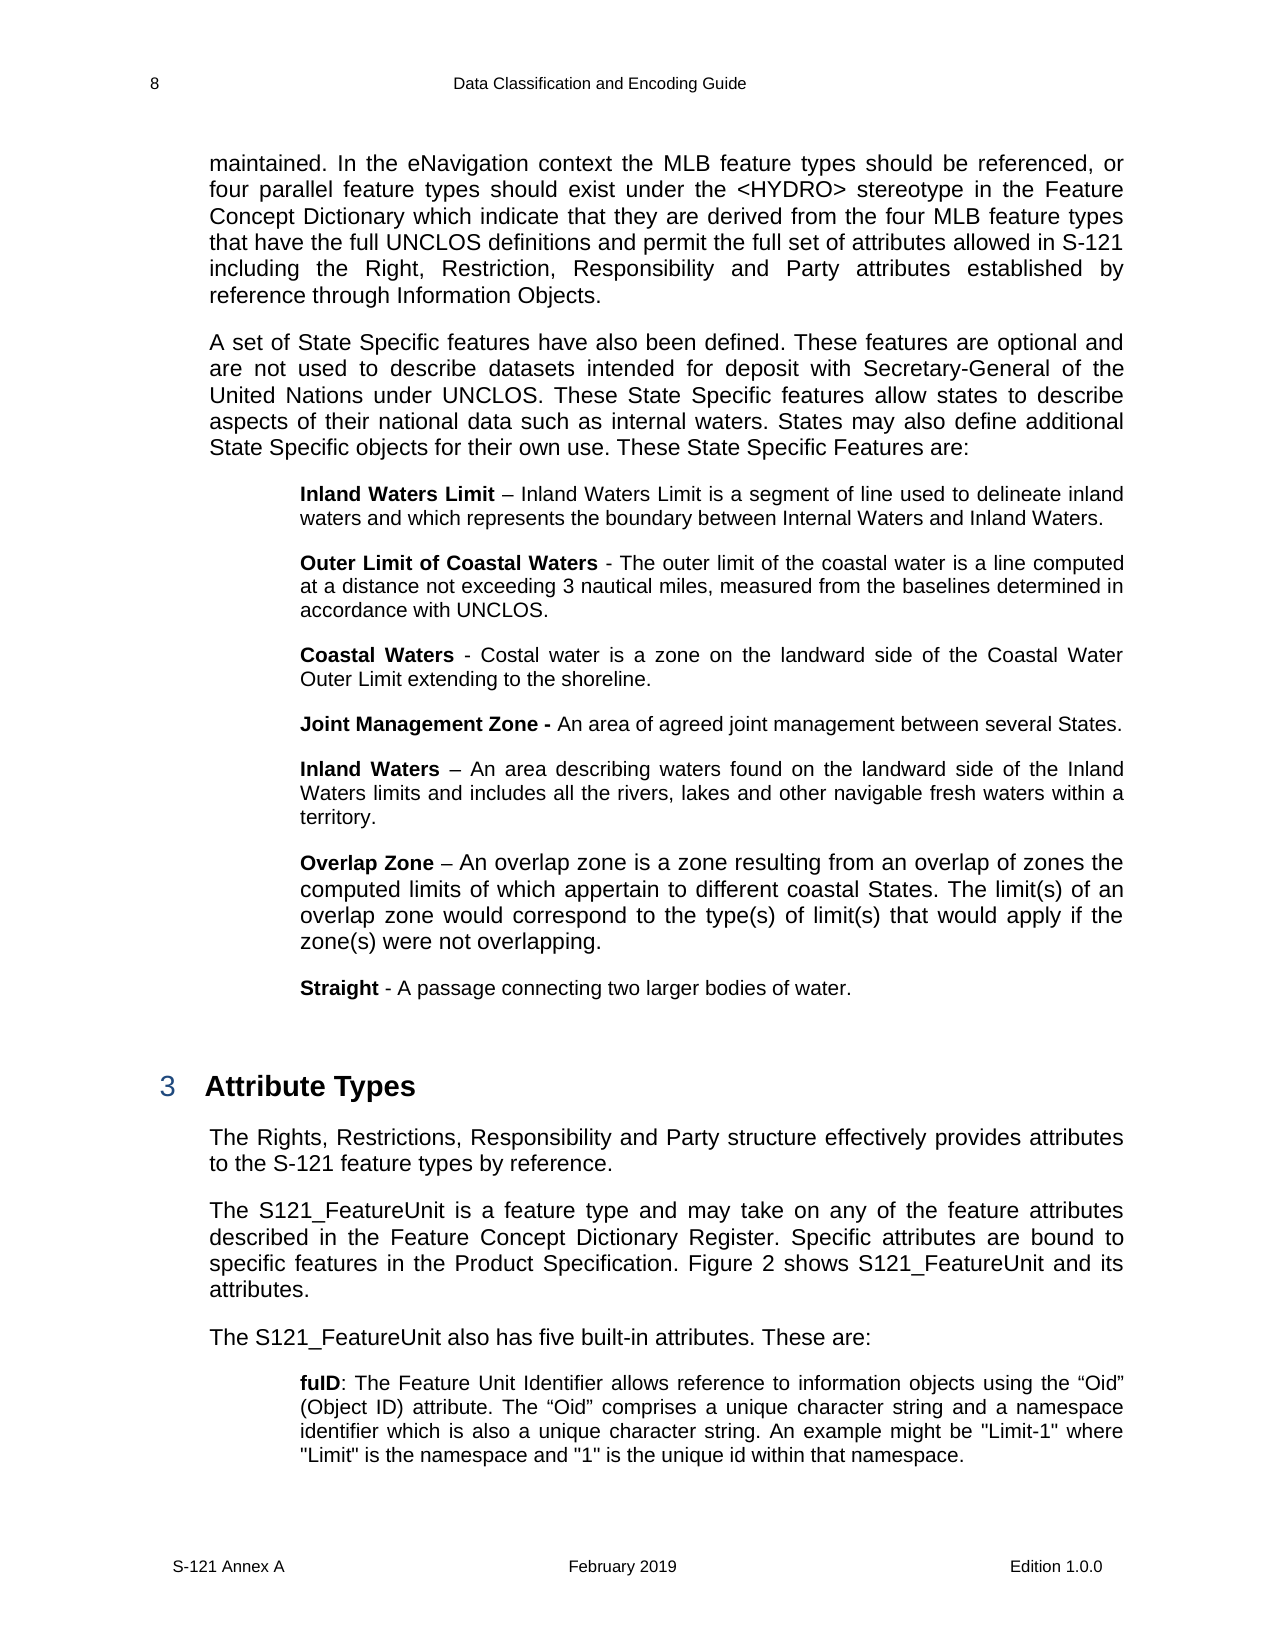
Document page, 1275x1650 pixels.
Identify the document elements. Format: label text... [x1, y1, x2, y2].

text The S121_FeatureUnit is a feature type and may take on any of the feature attributes described in the Feature Concept Dictionary Register. Specific attributes are bound to specific features in the Product Specification. Figure 2 shows S121_FeatureUnit and its attributes. [209, 1197, 1125, 1303]
text The S121_FeatureUnit also has five built-in attributes. These are: [209, 1323, 1125, 1350]
subtitle Attribute Types [159, 1069, 1125, 1103]
text Inland Waters – An area describing waters found on the landward side of the Inland Waters limits and includes all the rivers, lakes and other navigable fresh waters within a territory. [300, 757, 1125, 828]
text Outer Limit of Coastal Waters - The outer limit of the coastal water is a line computed at a distance not exceeding 3 nautical miles, measured from the baselines determined in accordance with UNCLOS. [300, 550, 1125, 622]
text Coastal Waters - Costal water is a zone on the landward side of the Coastal Water Outer Limit extending to the shoreline. [300, 643, 1125, 691]
text A set of State Specific features have also been defined. These features are optional and are not used to describe datasets intended for deposit with Secretary-General of the United Nations under UNCLOS. These State Specific features allow states to describe aspects of their national data such as internal waters. States may also define additional State Specific objects for their own use. These State Specific Features are: [209, 329, 1125, 461]
text Joint Management Zone - An area of agreed joint management between several States. [300, 712, 1125, 736]
text Overlap Zone – An overlap zone is a zone resulting from an overlap of zones the computed limits of which appertain to different coastal States. The limit(s) of an overlap zone would correspond to the type(s) of limit(s) that would apply if the zone(s) were not overlapping. [300, 849, 1125, 955]
text Straight - A passage connecting two larger bodies of water. [300, 976, 1125, 999]
text Inland Waters Limit – Inland Waters Limit is a segment of line used to delineate inland waters and which represents the boundary between Internal Waters and Inland Waters. [300, 482, 1125, 529]
text The Rights, Restrictions, Responsibility and Party structure effectively provides attributes to the S-121 feature types by reference. [209, 1124, 1125, 1176]
text fuID: The Feature Unit Identifier allows reference to information objects using the “Oid” (Object ID) attribute. The “Oid” comprises a unique character string and a namespace identifier which is also a unique character string. An example might be "Limit-1" where "Limit" is the namespace and "1" is the unique id within that namespace. [300, 1371, 1125, 1466]
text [209, 150, 1125, 308]
